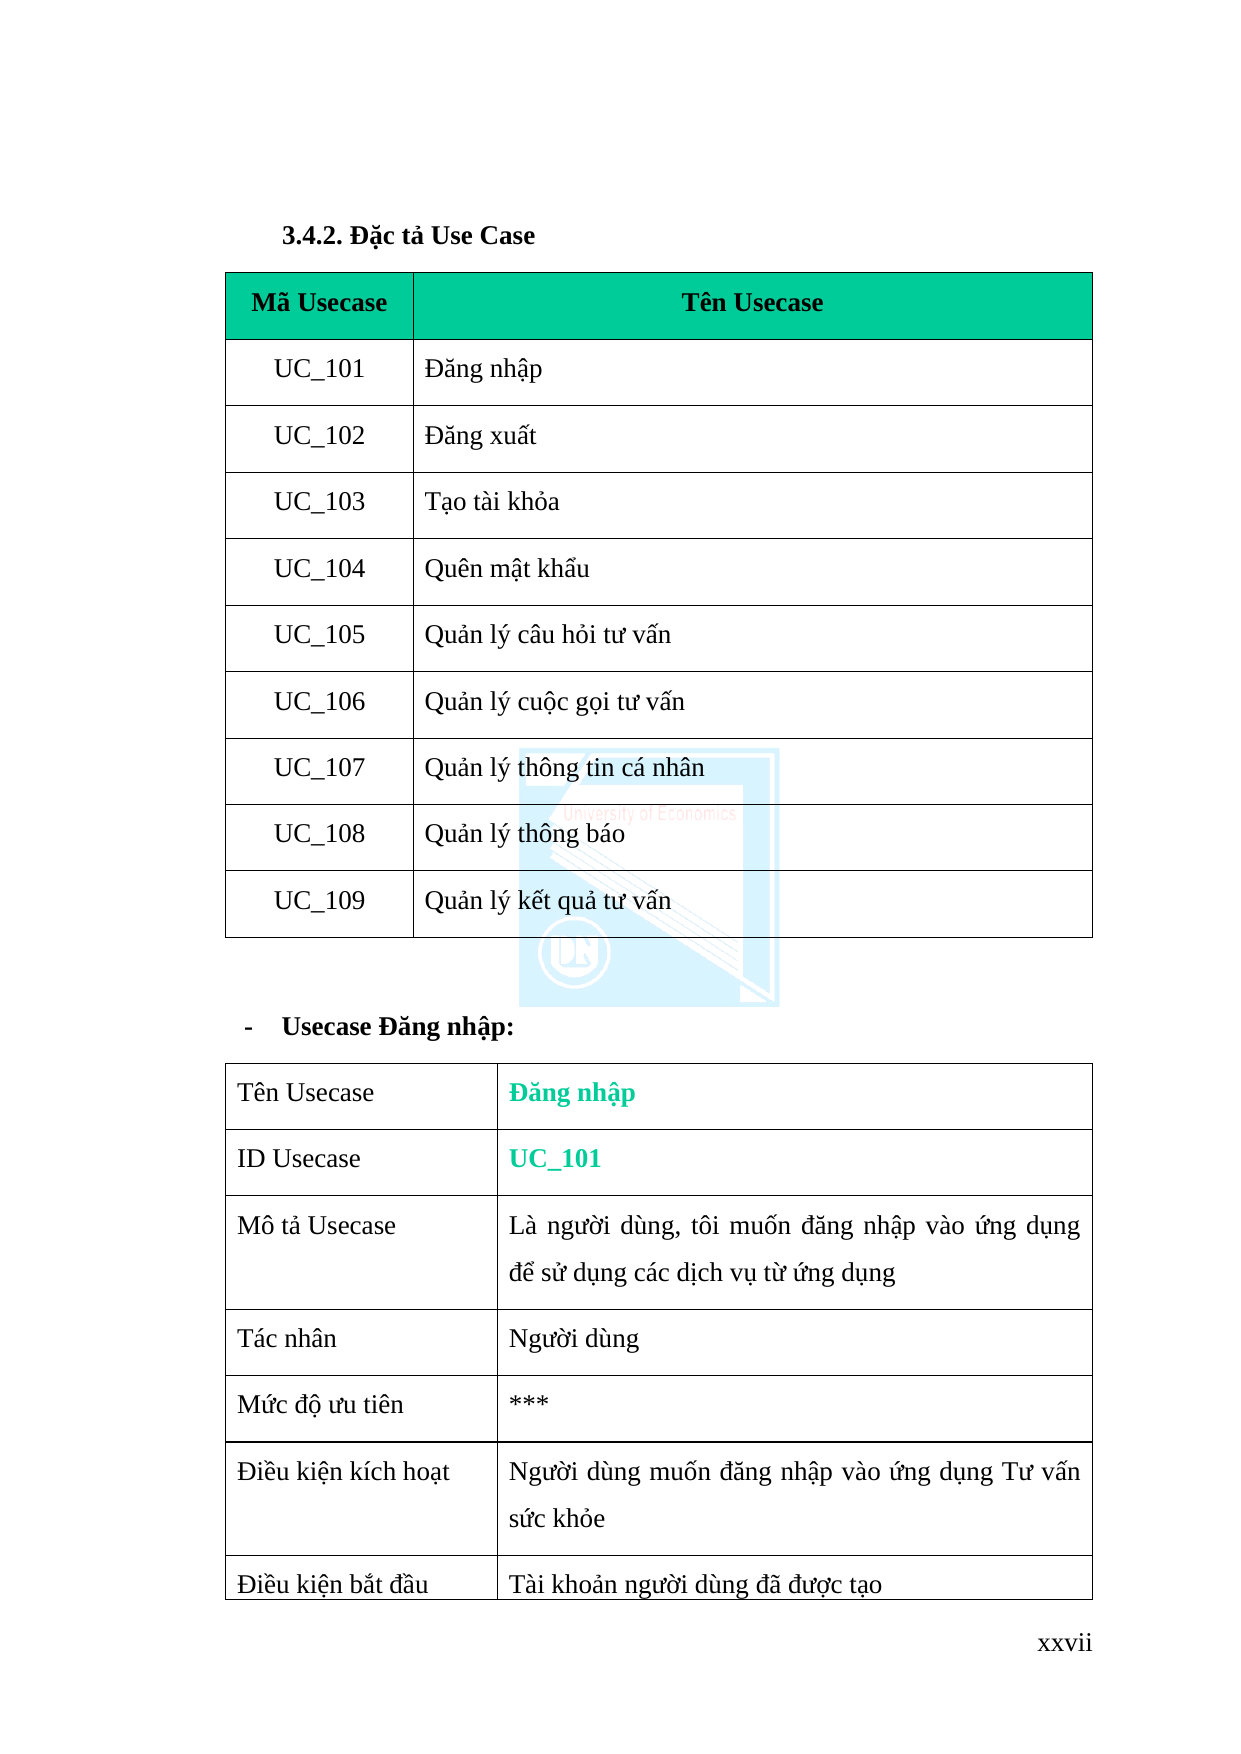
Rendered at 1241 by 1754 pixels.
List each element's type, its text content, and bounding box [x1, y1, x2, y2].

table_cell UC_101 [226, 340, 413, 405]
table_cell UC_105 [226, 606, 413, 671]
table_cell Người dùng muốn đăng nhập vào ứng dụng Tư vấn sức khỏe [498, 1443, 1092, 1554]
table_header Mã Usecase [226, 273, 413, 339]
table_header Tên Usecase [414, 273, 1092, 339]
table_cell *** [498, 1376, 1092, 1441]
table_cell Quản lý cuộc gọi tư vấn [414, 672, 1092, 737]
table_cell Người dùng [498, 1310, 1092, 1375]
table_cell UC_106 [226, 672, 413, 737]
table_cell Quản lý thông tin cá nhân [414, 739, 1092, 804]
table_cell UC_102 [226, 406, 413, 472]
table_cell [498, 1556, 1092, 1599]
table_cell UC_103 [226, 473, 413, 538]
table_cell ID Usecase [226, 1130, 497, 1195]
table_cell UC_101 [498, 1130, 1092, 1195]
table_cell Đăng xuất [414, 406, 1092, 472]
table_cell Là người dùng, tôi muốn đăng nhập vào ứng dụng để sử dụng các dịch vụ từ ứng dụng [498, 1196, 1092, 1308]
table_cell Quản lý câu hỏi tư vấn [414, 606, 1092, 671]
table_cell Tạo tài khỏa [414, 473, 1092, 538]
subtitle 3.4.2. Đặc tả Use Case [282, 219, 1092, 251]
table_cell UC_108 [226, 805, 413, 870]
table_header Đăng nhập [498, 1064, 1092, 1129]
table_cell Quản lý kết quả tư vấn [414, 871, 1092, 937]
table_cell UC_109 [226, 871, 413, 937]
table_cell Đăng nhập [414, 340, 1092, 405]
table_cell Mô tả Usecase [226, 1196, 497, 1308]
text Usecase Đăng nhập: [244, 1009, 1092, 1041]
table_header Tên Usecase [226, 1064, 497, 1129]
table_cell Mức độ ưu tiên [226, 1376, 497, 1441]
table_cell UC_107 [226, 739, 413, 804]
table_cell Quản lý thông báo [414, 805, 1092, 870]
table_cell Điều kiện bắt đầu [226, 1556, 497, 1599]
table_cell Tác nhân [226, 1310, 497, 1375]
table_cell Quên mật khẩu [414, 539, 1092, 604]
table_cell Điều kiện kích hoạt [226, 1443, 497, 1554]
table_cell UC_104 [226, 539, 413, 604]
